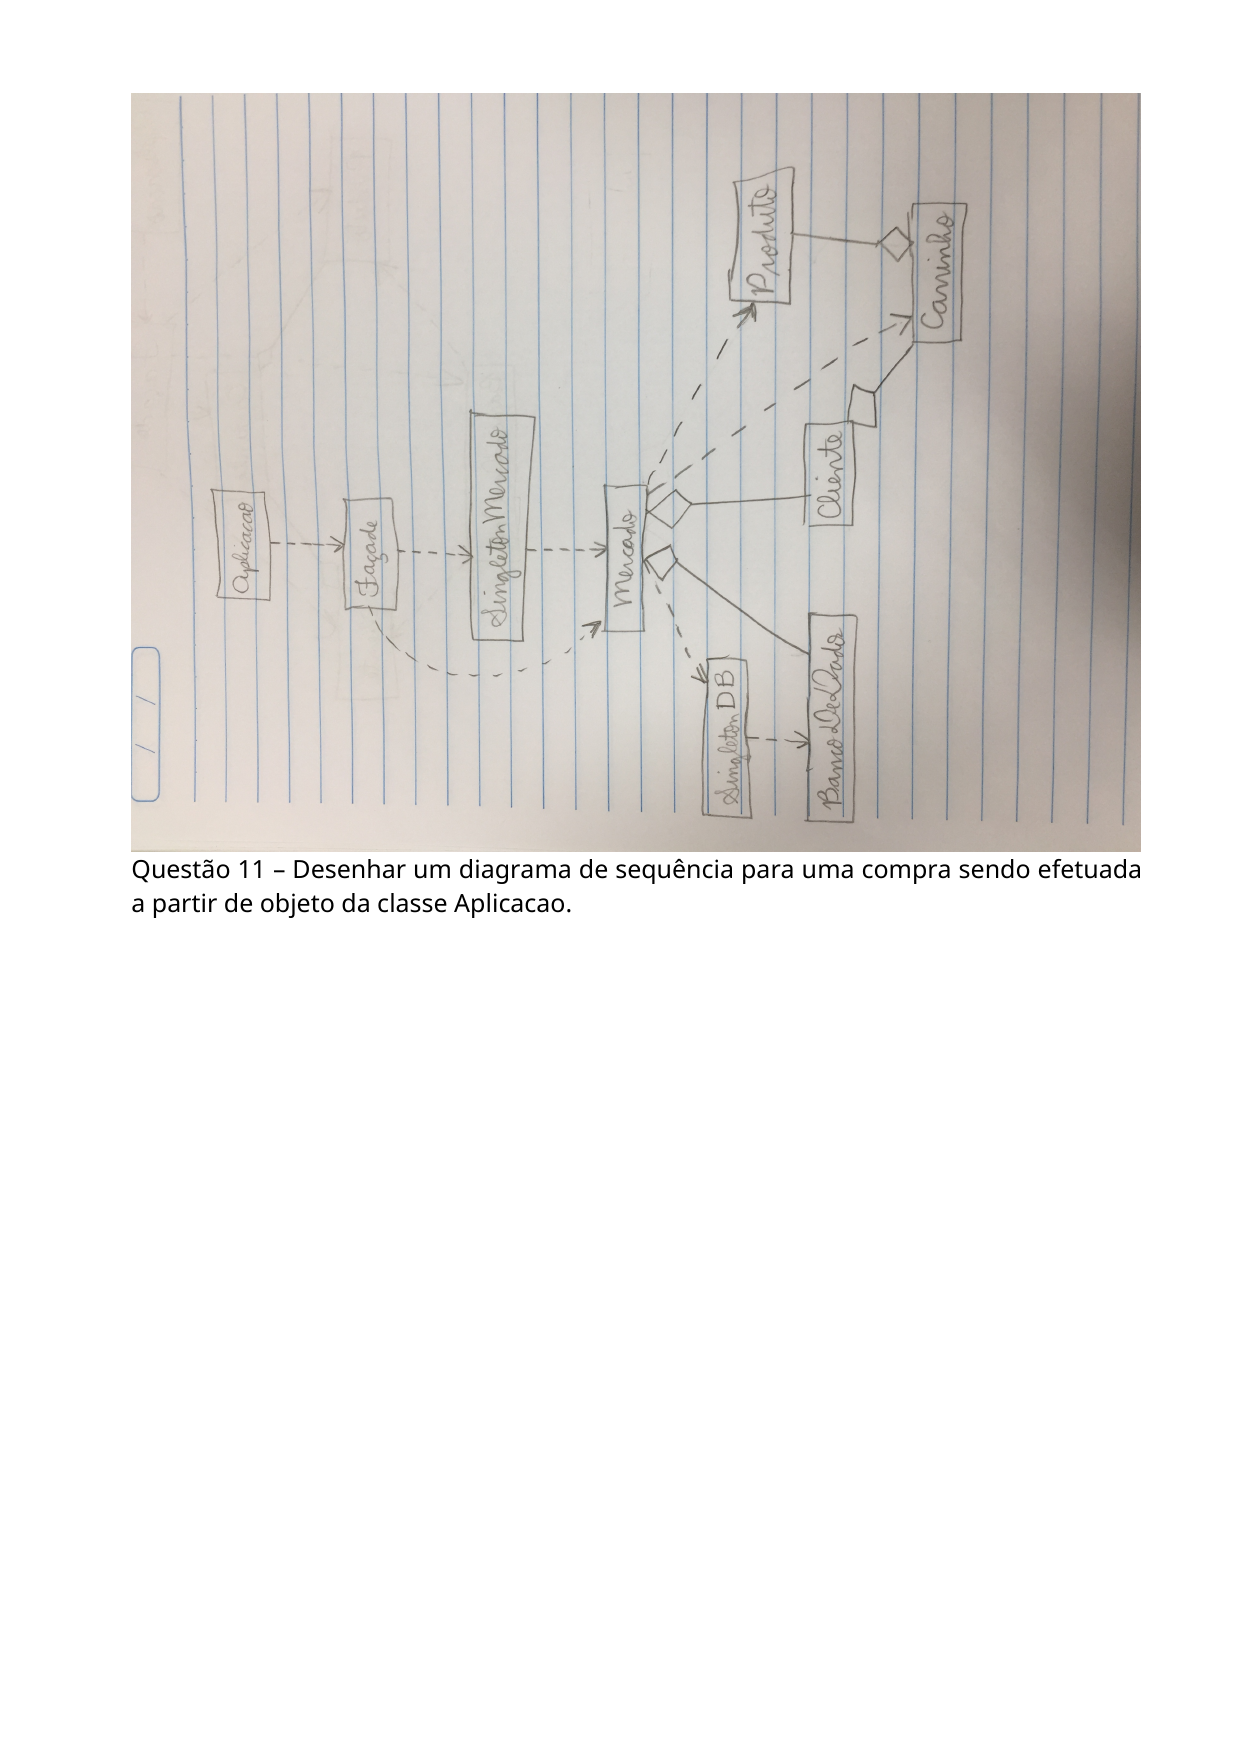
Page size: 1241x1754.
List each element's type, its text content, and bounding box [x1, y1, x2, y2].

text Questão 11 – Desenhar um diagrama de sequência para uma compra sendo efetuada a partir de objeto da classe Aplicacao. [131, 852, 1144, 920]
picture [131, 93, 1141, 852]
